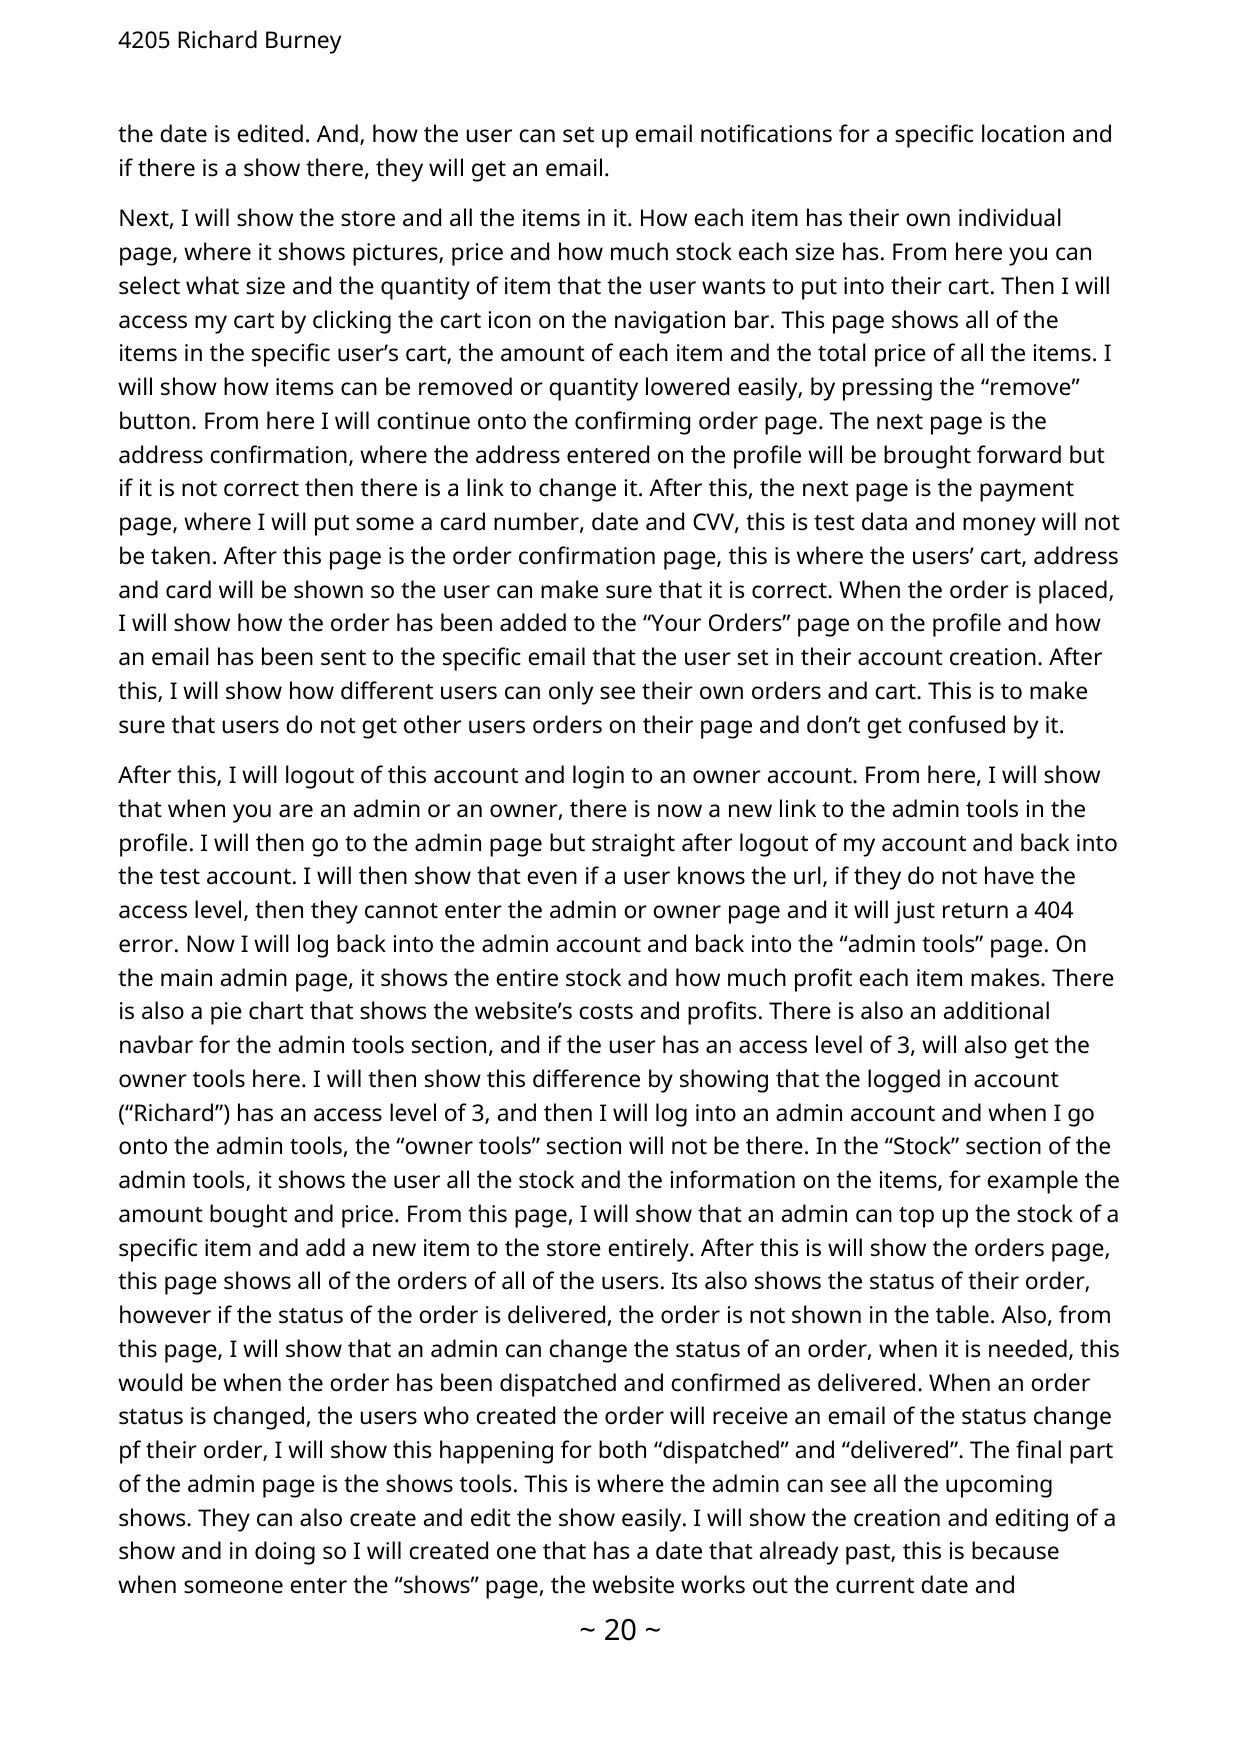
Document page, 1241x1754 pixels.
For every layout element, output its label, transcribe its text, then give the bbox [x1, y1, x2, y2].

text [118, 118, 1122, 183]
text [118, 759, 1122, 1600]
text Next, I will show the store and all the items in it. How each item has their own individual page, where it shows pictures, price and how much stock each size has. From here you can select what size and the quantity of item that the user wants to put into their cart. Then I will access my cart by clicking the cart icon on the navigation bar. This page shows all of the items in the specific user’s cart, the amount of each item and the total price of all the items. I will show how items can be removed or quantity lowered easily, by pressing the “remove” button. From here I will continue onto the confirming order page. The next page is the address confirmation, where the address entered on the profile will be brought forward but if it is not correct then there is a link to change it. After this, the next page is the payment page, where I will put some a card number, date and CVV, this is test data and money will not be taken. After this page is the order confirmation page, this is where the users’ cart, address and card will be shown so the user can make sure that it is correct. When the order is placed, I will show how the order has been added to the “Your Orders” page on the profile and how an email has been sent to the specific email that the user set in their account creation. After this, I will show how different users can only see their own orders and cart. This is to make sure that users do not get other users orders on their page and don’t get confused by it. [118, 202, 1122, 740]
